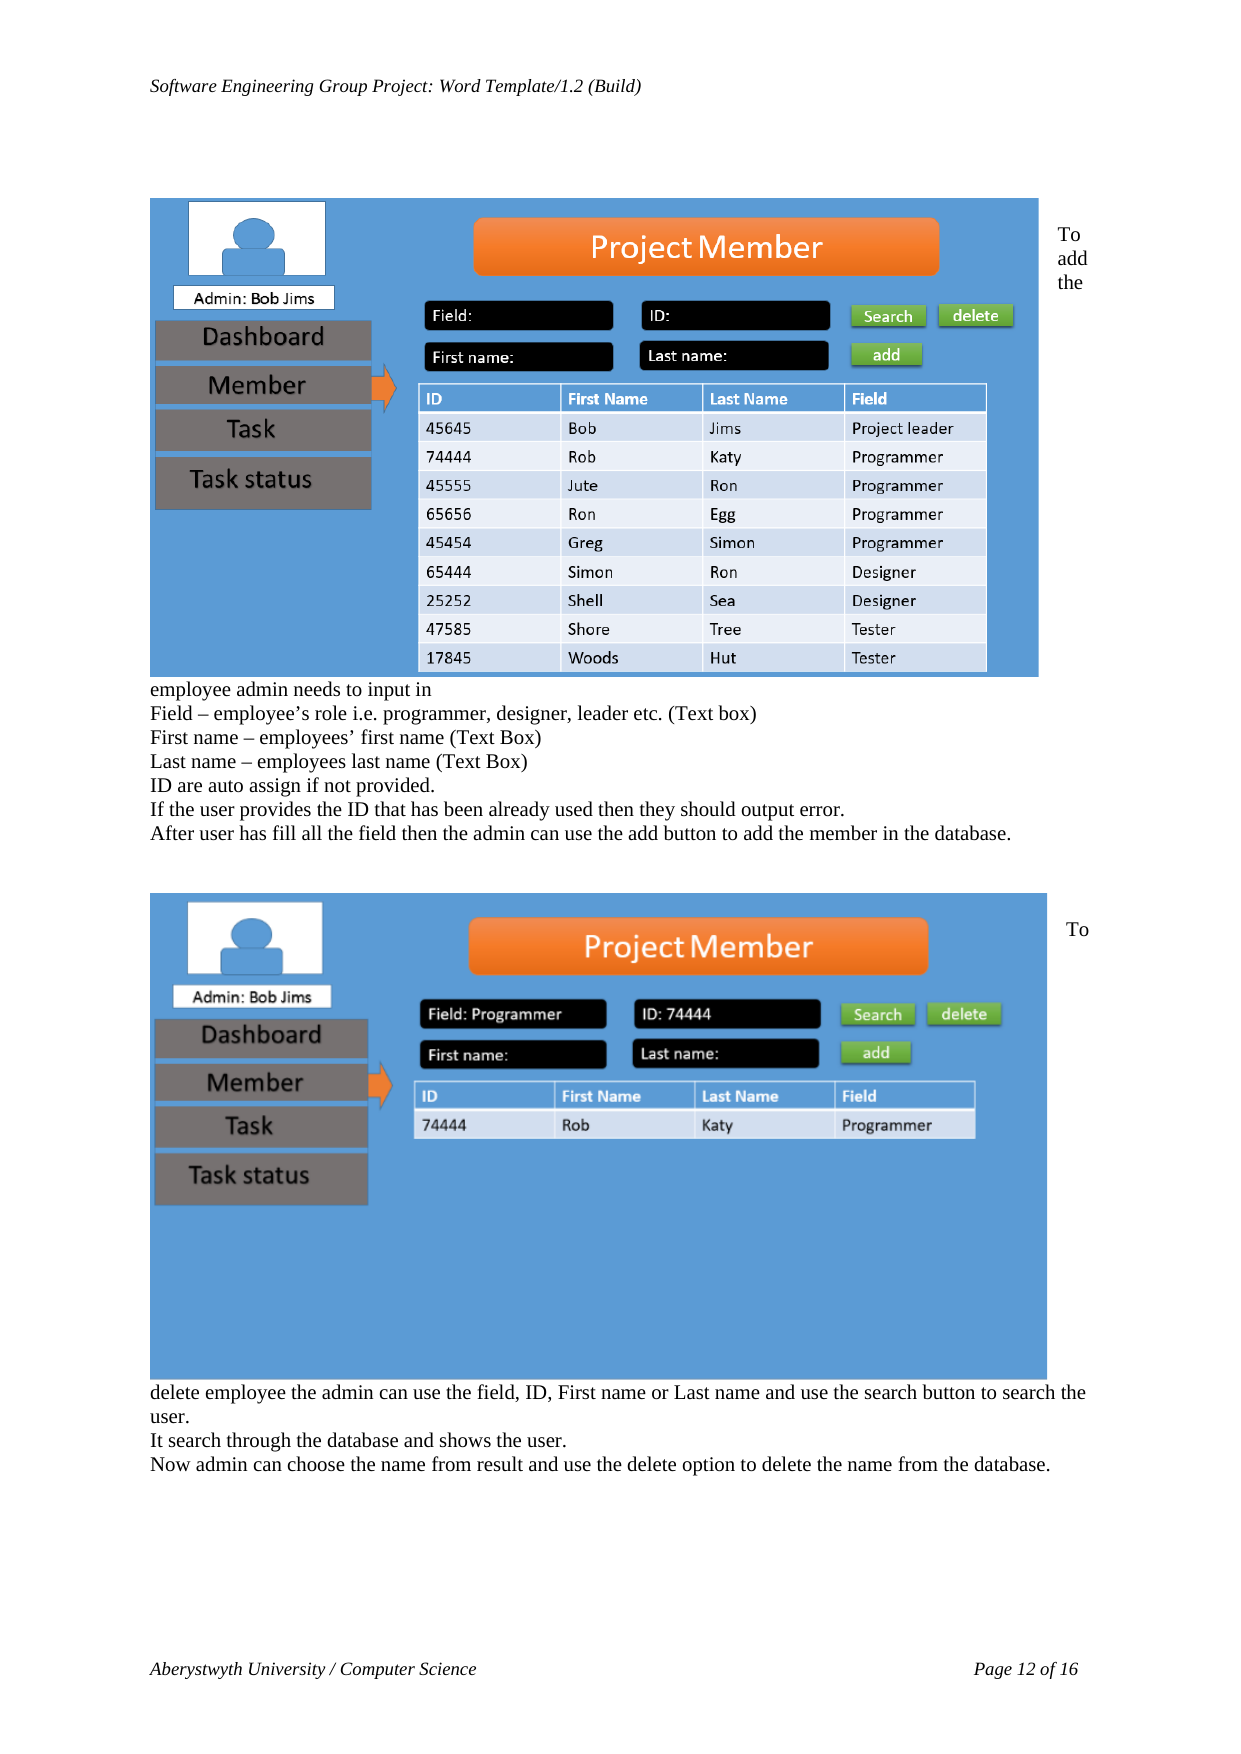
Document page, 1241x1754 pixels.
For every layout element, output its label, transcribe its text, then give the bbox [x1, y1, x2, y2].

picture [150, 893, 1048, 1380]
picture [150, 198, 1039, 677]
text If the user provides the ID that has been already used then they should output error. [150, 797, 1090, 821]
text It search through the database and shows the user. [150, 1428, 1090, 1452]
text ID are auto assign if not provided. [150, 773, 1090, 797]
text After user has fill all the field then the admin can use the add button to add the member in the database. [150, 821, 1090, 845]
text Last name – employees last name (Text Box) [150, 749, 1090, 773]
text Field – employee’s role i.e. programmer, designer, leader etc. (Text box) [150, 701, 1090, 725]
text First name – employees’ first name (Text Box) [150, 725, 1090, 749]
text Now admin can choose the name from result and use the delete option to delete the name from the database. [150, 1452, 1090, 1476]
